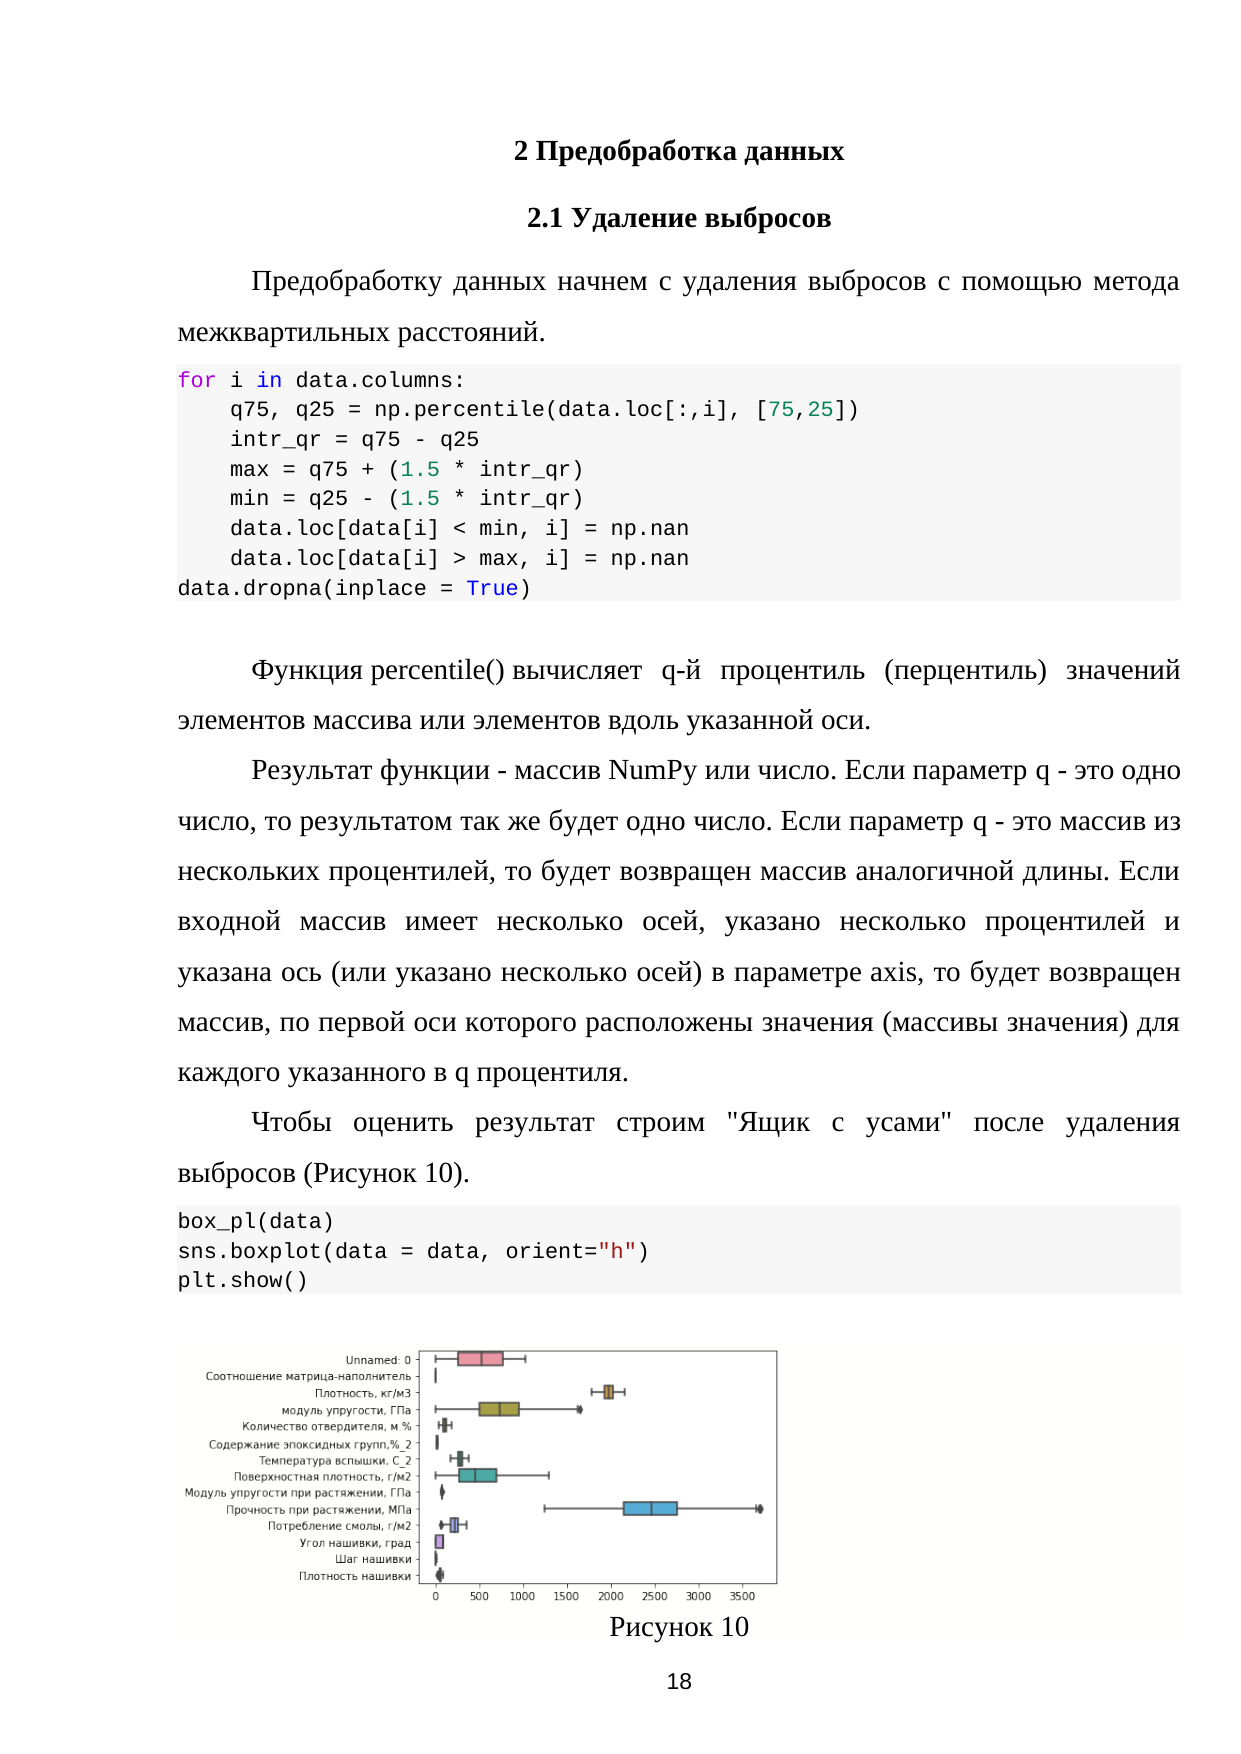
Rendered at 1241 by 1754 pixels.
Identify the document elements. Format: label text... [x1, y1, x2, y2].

text intr_qr = q75 - q25 [177, 423, 1181, 453]
subtitle 2 Предобработка данных [177, 133, 1181, 166]
list Чтобы оценить результат строим "Ящик с усами" после удаления выбросов (Рисунок 10). [177, 1104, 1181, 1188]
text box_pl(data) [177, 1205, 1181, 1235]
list Функция percentile() вычисляет q-й процентиль (перцентиль) значений элементов массива или элементов вдоль указанной оси. [177, 652, 1181, 736]
picture [177, 1344, 784, 1609]
list Предобработку данных начнем с удаления выбросов с помощью метода межквартильных расстояний. [177, 263, 1181, 347]
text q75, q25 = np.percentile(data.loc[:,i], [75,25]) [177, 394, 1181, 423]
text data.loc[data[i] < min, i] = np.nan [177, 512, 1181, 542]
text min = q25 - (1.5 * intr_qr) [177, 483, 1181, 512]
text data.dropna(inplace = True) [177, 572, 1181, 601]
subtitle 2.1 Удаление выбросов [177, 201, 1181, 234]
text Рисунок 10 [177, 1609, 1181, 1642]
text sns.boxplot(data = data, orient="h") [177, 1235, 1181, 1264]
list Результат функции - массив NumPy или число. Если параметр q - это одно число, то результатом так же будет одно число. Если параметр q - это массив из нескольких процентилей, то будет возвращен массив аналогичной длины. Если входной массив имеет несколько осей, указано несколько процентилей и указана ось (или указано несколько осей) в параметре axis, то будет возвращен массив, по первой оси которого расположены значения (массивы значения) для каждого указанного в q процентиля. [177, 752, 1181, 1088]
text data.loc[data[i] > max, i] = np.nan [177, 542, 1181, 572]
text for i in data.columns: [177, 364, 1181, 394]
text max = q75 + (1.5 * intr_qr) [177, 453, 1181, 483]
text plt.show() [177, 1264, 1181, 1294]
